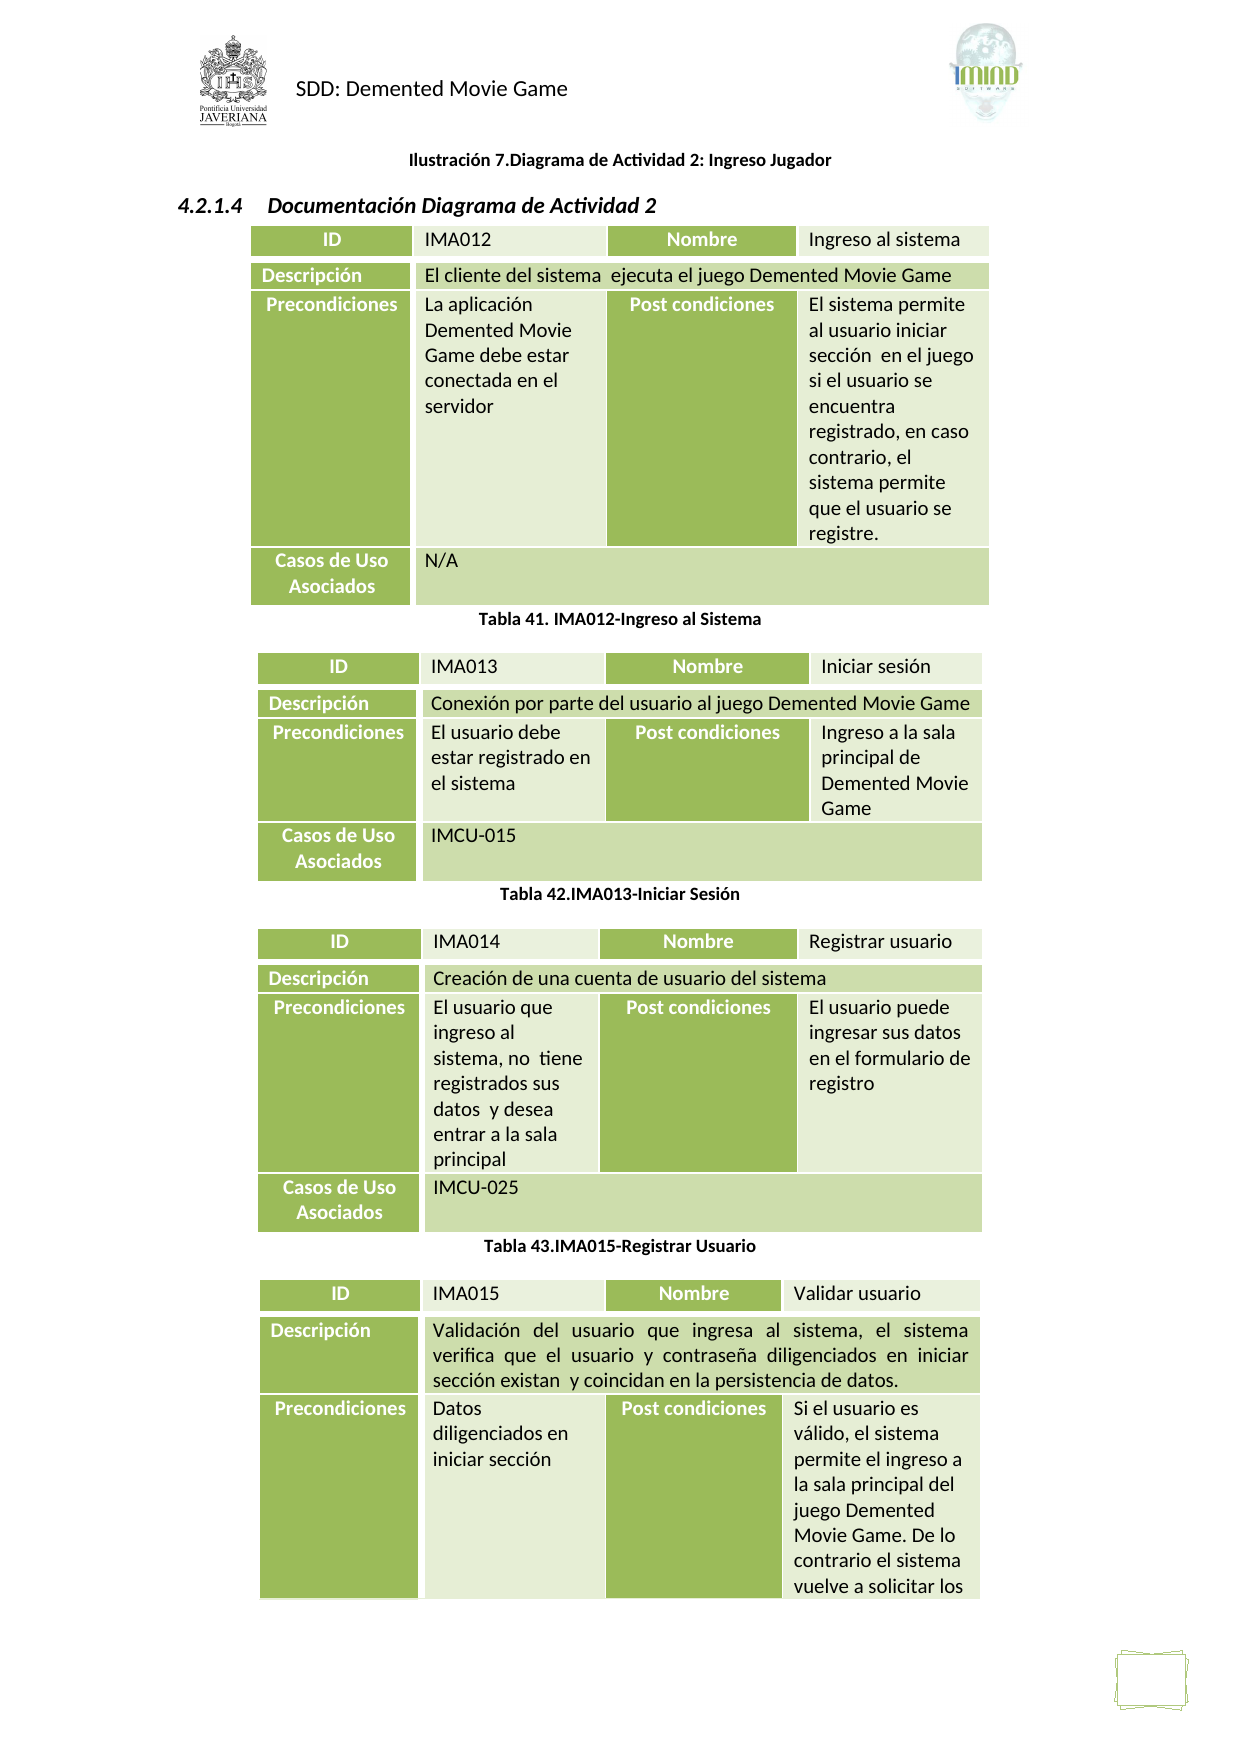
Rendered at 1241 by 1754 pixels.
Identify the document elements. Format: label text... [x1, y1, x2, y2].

table_cell La aplicación Demented Movie Game debe estar conectada en el servidor [416, 291, 606, 546]
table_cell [783, 1395, 980, 1598]
table_header IMA014 [423, 929, 598, 959]
table_header IMA015 [423, 1280, 604, 1311]
table_cell IMCU-015 [423, 823, 982, 881]
table_cell Post condiciones [607, 291, 797, 546]
table_cell Precondiciones [258, 719, 416, 821]
table_cell Validación del usuario que ingresa al sistema, el sistema verifica que el usuario y contraseña diligenciados en iniciar sección existan y coincidan en la persistencia de datos. [425, 1317, 980, 1393]
text Tabla 43.IMA015-Registrar Usuario [177, 1234, 1063, 1257]
table_header Nombre [600, 929, 797, 959]
table_header IMA012 [414, 226, 606, 256]
table_cell Descripción [258, 690, 416, 717]
table_cell Precondiciones [251, 291, 410, 546]
table_cell El usuario debe estar registrado en el sistema [423, 719, 605, 821]
table_cell Conexión por parte del usuario al juego Demented Movie Game [423, 690, 982, 717]
table_cell Descripción [251, 263, 410, 289]
subtitle Documentación Diagrama de Actividad 2 [177, 191, 1063, 219]
table_header Ingreso al sistema [799, 226, 989, 256]
table_cell El usuario puede ingresar sus datos en el formulario de registro [798, 994, 982, 1172]
table_header Validar usuario [784, 1280, 980, 1311]
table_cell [425, 1395, 605, 1598]
picture [200, 35, 267, 127]
table_cell Creación de una cuenta de usuario del sistema [425, 965, 982, 992]
table_cell Precondiciones [258, 994, 419, 1172]
table_cell El cliente del sistema ejecuta el juego Demented Movie Game [416, 263, 989, 289]
table_cell Post condiciones [606, 1395, 782, 1598]
table_cell Descripción [260, 1317, 418, 1393]
table_cell El sistema permite al usuario iniciar sección en el juego si el usuario se encuentra registrado, en caso contrario, el sistema permite que el usuario se registre. [798, 291, 989, 546]
table_header Nombre [608, 226, 796, 256]
table_cell Casos de Uso Asociados [258, 1174, 419, 1232]
table_cell IMCU-025 [425, 1174, 982, 1232]
table_header ID [260, 1280, 420, 1311]
table_cell N/A [416, 548, 989, 605]
table_cell Casos de Uso Asociados [251, 548, 410, 605]
text Ilustración 7.Diagrama de Actividad 2: Ingreso Jugador [177, 148, 1063, 171]
table_header Registrar usuario [799, 929, 982, 959]
text Tabla 42.IMA013-Iniciar Sesión [177, 883, 1063, 906]
table_header IMA013 [421, 653, 604, 684]
table_header ID [258, 929, 421, 959]
table_cell Precondiciones [260, 1395, 418, 1598]
table_cell Post condiciones [606, 719, 809, 821]
table_header Nombre [606, 1280, 781, 1311]
picture [948, 23, 1029, 127]
table_cell Casos de Uso Asociados [258, 823, 416, 881]
table_header ID [251, 226, 412, 256]
table_cell Ingreso a la sala principal de Demented Movie Game [811, 719, 982, 821]
table_cell El usuario que ingreso al sistema, no tiene registrados sus datos y desea entrar a la sala principal [425, 994, 598, 1172]
table_cell Post condiciones [600, 994, 797, 1172]
table_header Iniciar sesión [811, 653, 982, 684]
table_header Nombre [606, 653, 809, 684]
table_header ID [258, 653, 419, 684]
table_cell Descripción [258, 965, 419, 992]
